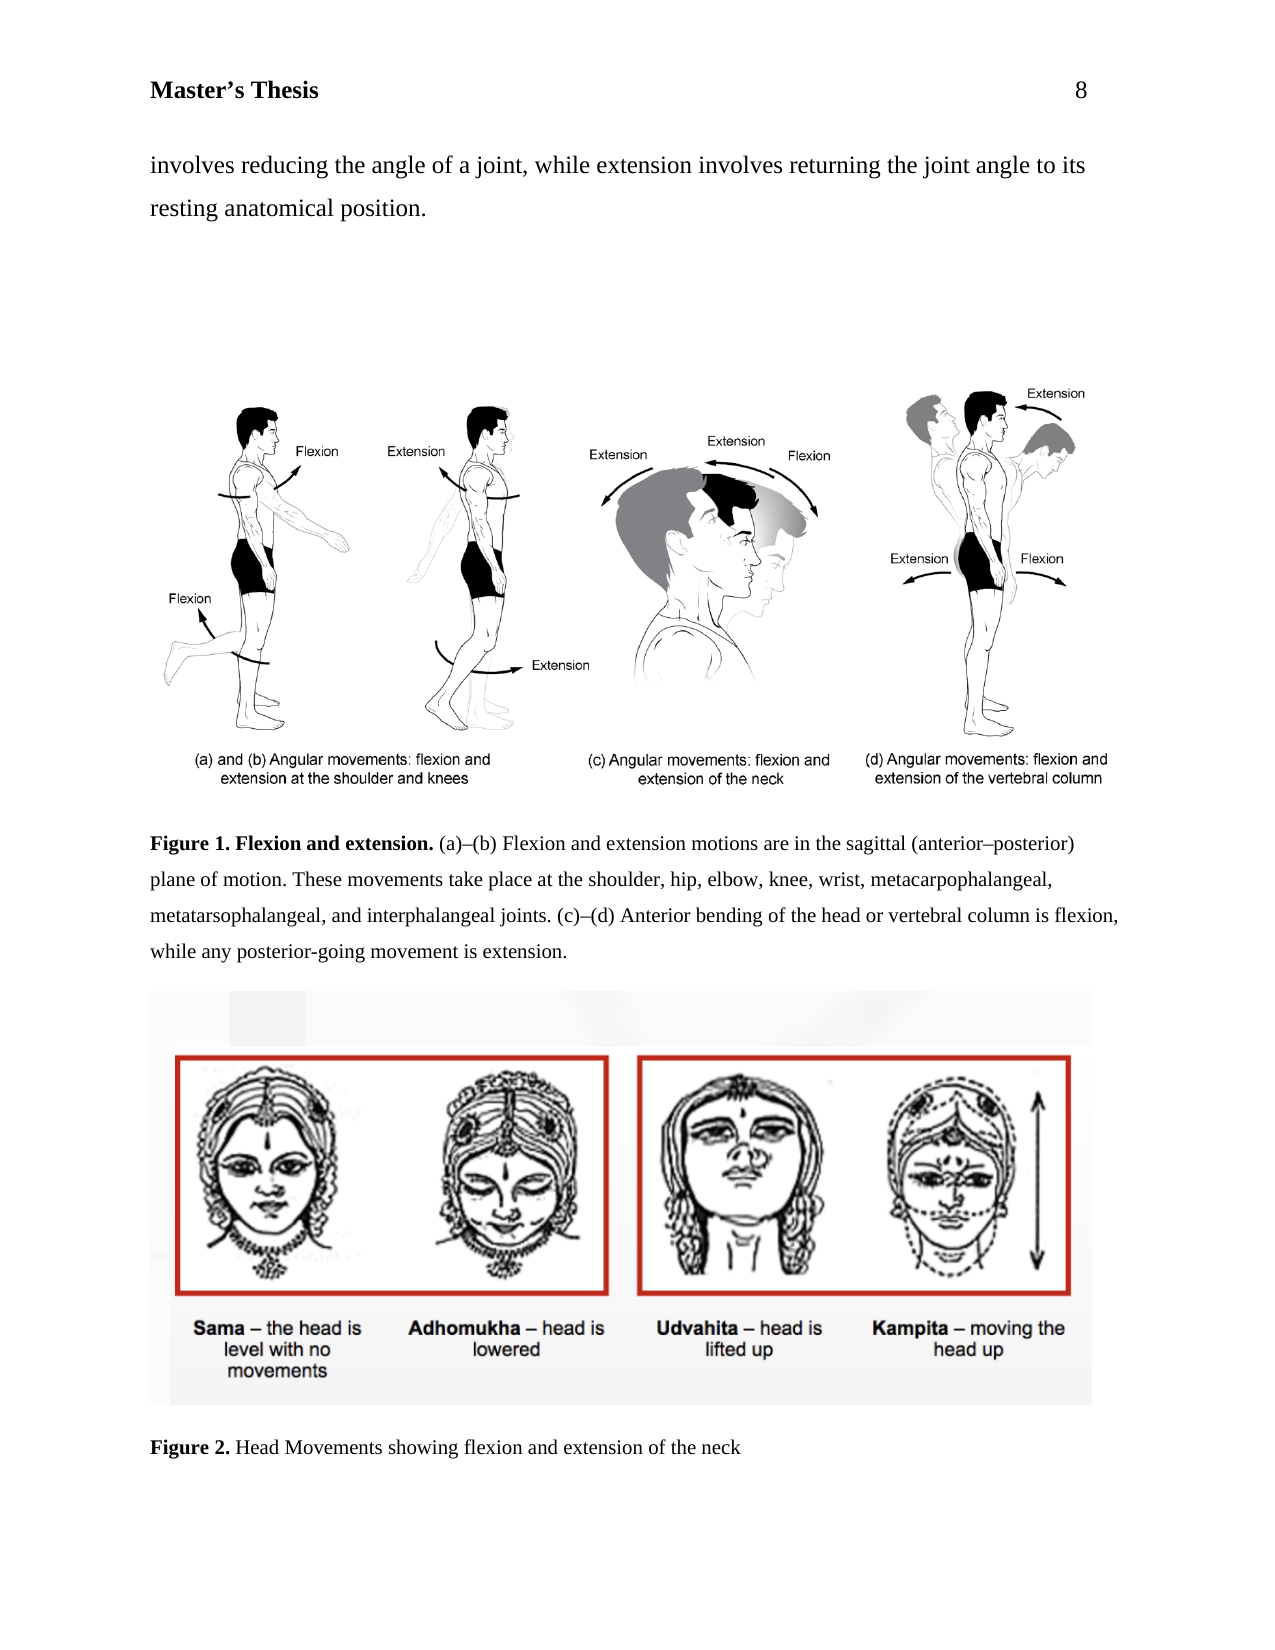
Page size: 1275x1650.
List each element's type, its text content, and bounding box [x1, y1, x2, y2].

text Figure 2. Head Movements showing flexion and extension of the neck [150, 1435, 1125, 1459]
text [150, 150, 1125, 222]
text Figure 1. Flexion and extension. (a)–(b) Flexion and extension motions are in the sagittal (anterior–posterior) plane of motion. These movements take place at the shoulder, hip, elbow, knee, wrist, metacarpophalangeal, metatarsophalangeal, and interphalangeal joints. (c)–(d) Anterior bending of the head or vertebral column is flexion, while any posterior-going movement is extension. [150, 831, 1125, 963]
picture [150, 372, 1125, 801]
picture [150, 991, 1092, 1405]
